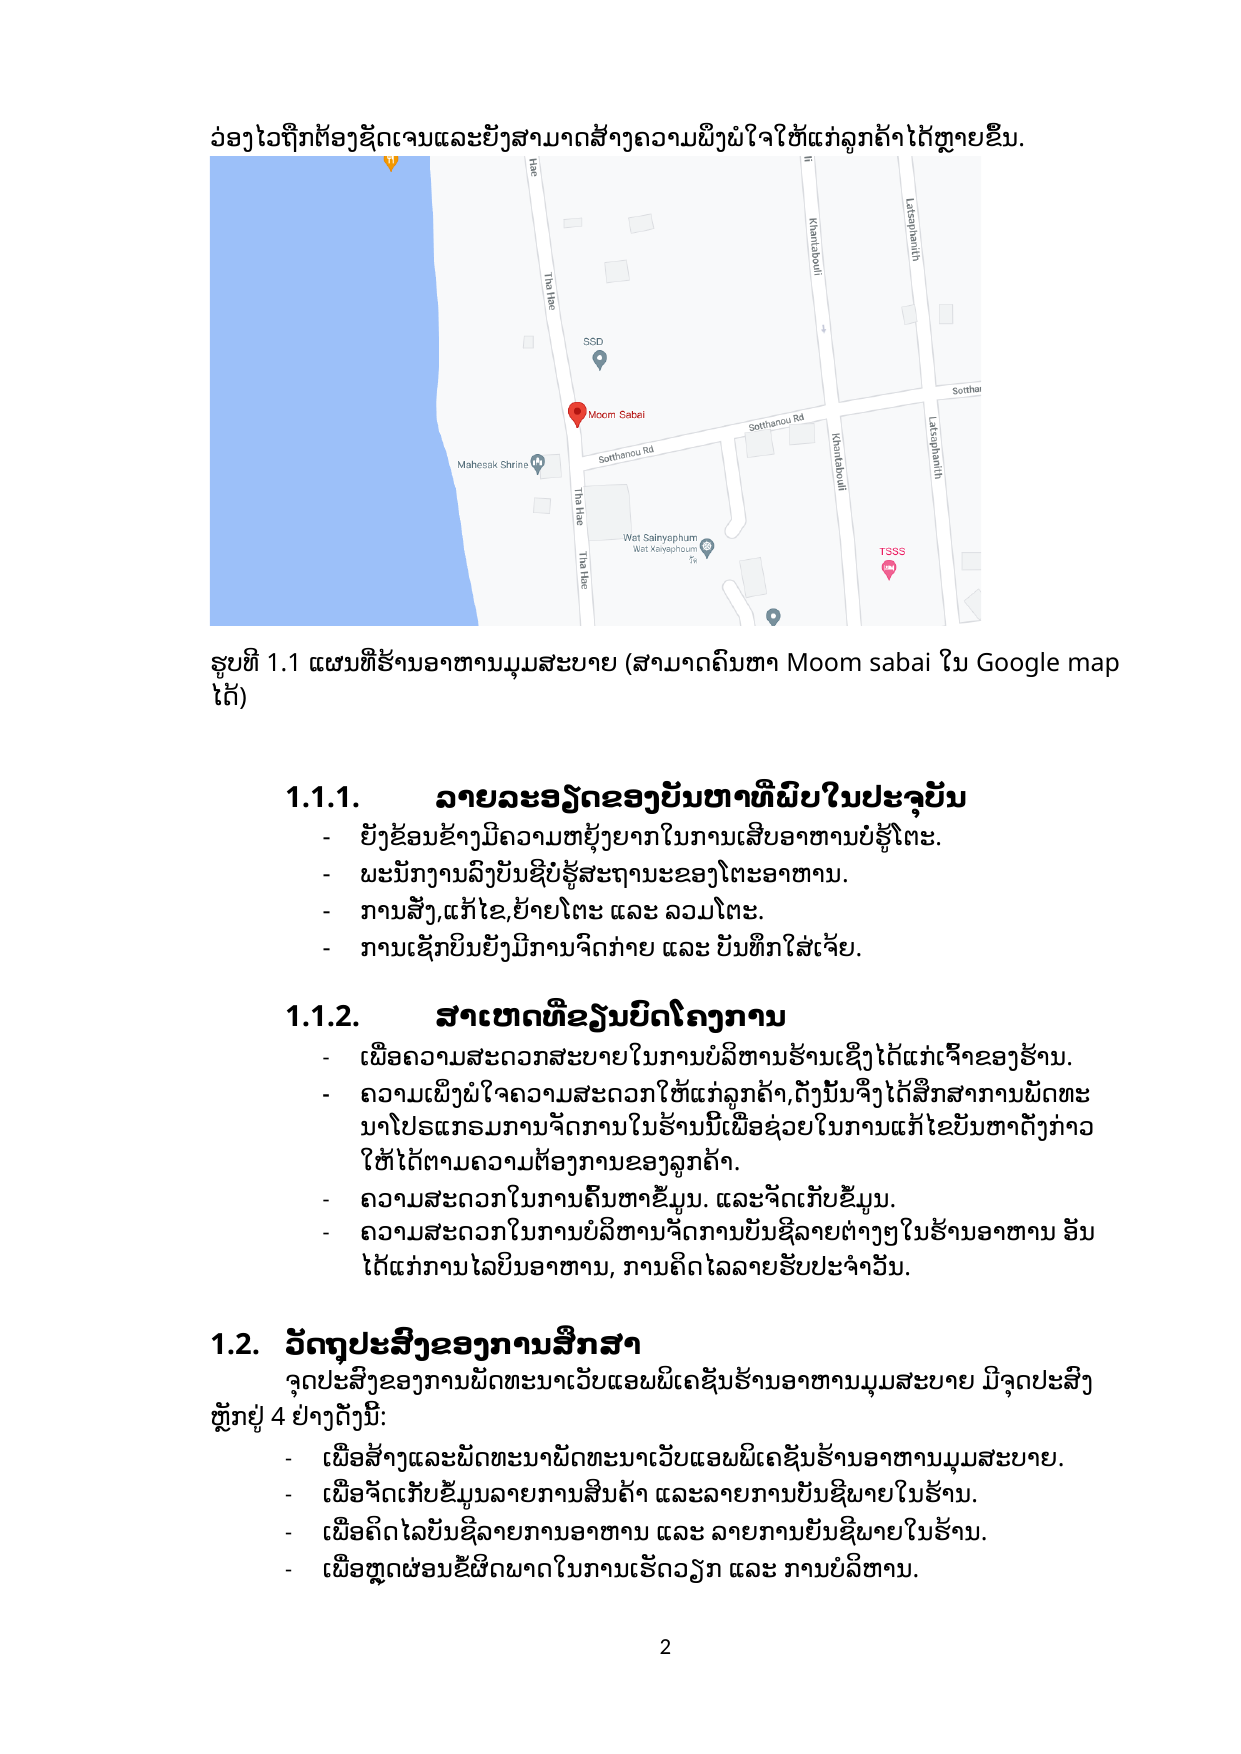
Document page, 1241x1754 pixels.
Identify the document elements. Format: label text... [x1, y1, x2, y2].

list ຄວາມເພິ່ງພໍໃຈຄວາມສະດວກໃຫ້ແກ່ລູກຄ້າ,ດັ່ງນັ້ນຈຶ່ງໄດ້ສຶກສາການພັດທະນາໂປຣແກຣມການຈັດການໃນຮ້ານນີ້ເພື່ອຊ່ວຍໃນການແກ້ໄຂບັນຫາດັ່ງກ່າວໃຫ້ໄດ້ຕາມຄວາມຕ້ອງການຂອງລູກຄ້າ. [322, 1075, 1120, 1178]
list ເພື່ອຄິດໄລບັນຊີລາຍການອາຫານ ແລະ ລາຍການຍັນຊີພາຍໃນຮ້ານ. [285, 1513, 1120, 1547]
text ຮູບທີ 1.1 ແຜນທີ່ຮ້ານອາຫານມຸມສະບາຍ (ສາມາດຄົນຫາ Moom sabai ໃນ Google map ໄດ້) [210, 645, 1120, 713]
subtitle ສາເຫດທີ່ຂຽນບົດໂຄງການ [285, 996, 1120, 1035]
subtitle ລາຍລະອຽດຂອງບັນຫາທີ່ພົບໃນປະຈຸບັນ [285, 776, 1120, 816]
subtitle ວັດຖຸປະສົງຂອງການສຶກສາ [210, 1323, 1120, 1363]
list ເພື່ອຫຼຸດຜ່ອນຂໍ້ຜິດພາດໃນການເຮັດວຽກ ແລະ ການບໍລິຫານ. [285, 1550, 1120, 1584]
list ຄວາມສະດວກໃນການຄົ້ນຫາຂໍ້ມູນ. ແລະຈັດເກັບຂໍ້ມູນ. [322, 1180, 1120, 1214]
list ພະນັກງານລົງບັນຊີບໍ່ຮູ້ສະຖານະຂອງໂຕະອາຫານ. [322, 856, 1120, 890]
list ເພື່ອສ້າງແລະພັດທະນາພັດທະນາເວັບແອພພິເຄຊັນຮ້ານອາຫານມຸມສະບາຍ. [285, 1439, 1120, 1473]
list ການເຊັກບິນຍັງມີການຈົດກ່າຍ ແລະ ບັນທຶກໃສ່ເຈ້ຍ. [322, 929, 1120, 963]
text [210, 120, 1120, 626]
picture [209, 156, 982, 626]
list ການສັ່ງ,ແກ້ໄຂ,ຍ້າຍໂຕະ ແລະ ລວມໂຕະ. [322, 892, 1120, 926]
text ຈຸດປະສົງຂອງການພັດທະນາເວັບແອພພິເຄຊັນຮ້ານອາຫານມຸມສະບາຍ ມີຈຸດປະສົງຫຼັກຢູ່ 4 ຢ່າງດັ່ງນີ້: [210, 1366, 1120, 1436]
list ຍັງຂ້ອນຂ້າງມີຄວາມຫຍຸ້ງຍາກໃນການເສີບອາຫານບໍ່ຮູ້ໂຕະ. [322, 819, 1120, 853]
list ເພື່ອຄວາມສະດວກສະບາຍໃນການບໍລິຫານຮ້ານເຊິ່ງໄດ້ແກ່ເຈົ້າຂອງຮ້ານ. [322, 1038, 1120, 1073]
list ຄວາມສະດວກໃນການບໍລິຫານຈັດການບັນຊີລາຍຕ່າງໆໃນຮ້ານອາຫານ ອັນໄດ້ແກ່ການໄລບິນອາຫານ, ການຄິດໄລລາຍຮັບປະຈຳວັນ. [322, 1217, 1120, 1283]
list ເພື່ອຈັດເກັບຂໍ້ມູນລາຍການສິນຄ້າ ແລະລາຍການບັນຊີພາຍໃນຮ້ານ. [285, 1476, 1120, 1510]
